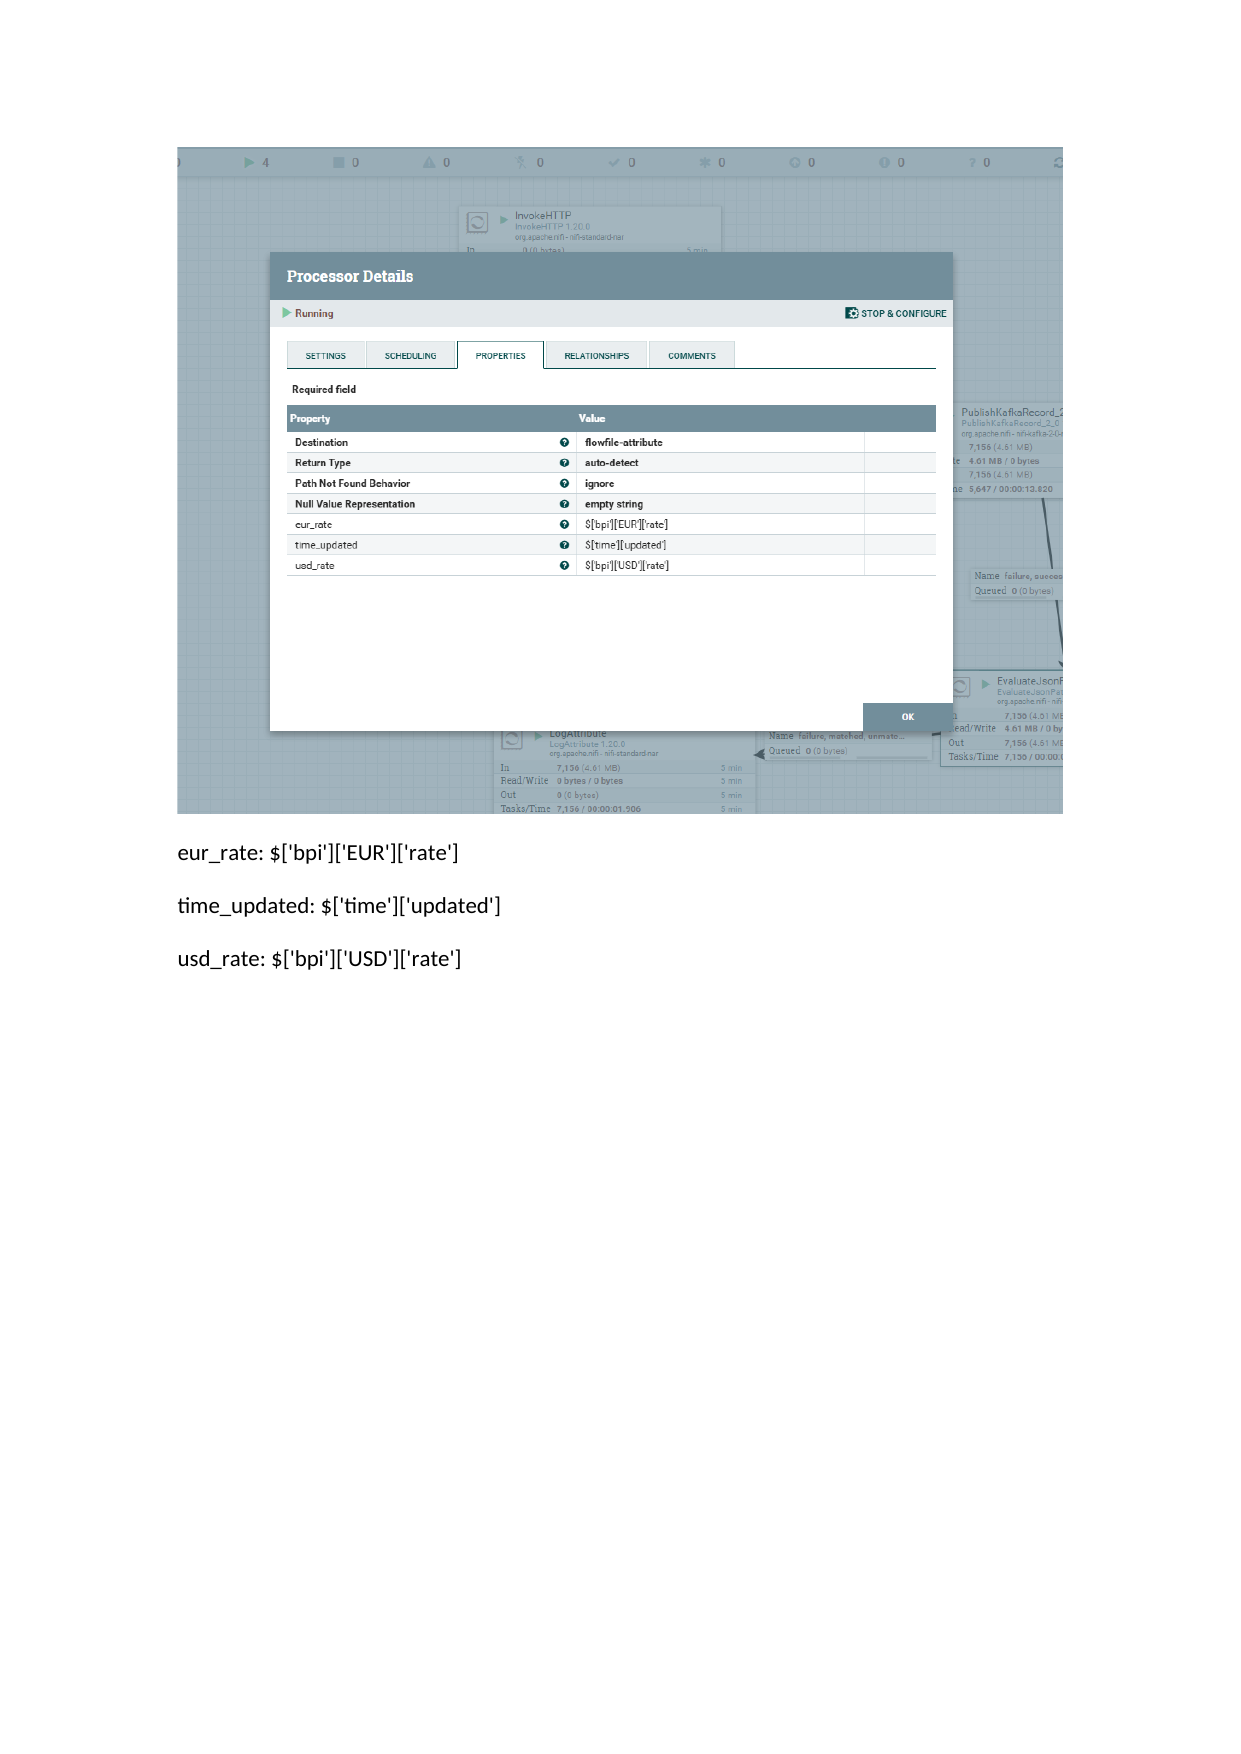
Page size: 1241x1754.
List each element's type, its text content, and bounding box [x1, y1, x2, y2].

text usd_rate: $['bpi']['USD']['rate'] [177, 944, 1063, 972]
text time_updated: $['time']['updated'] [177, 891, 1063, 919]
picture [177, 147, 1063, 814]
text eur_rate: $['bpi']['EUR']['rate'] [177, 838, 1063, 866]
